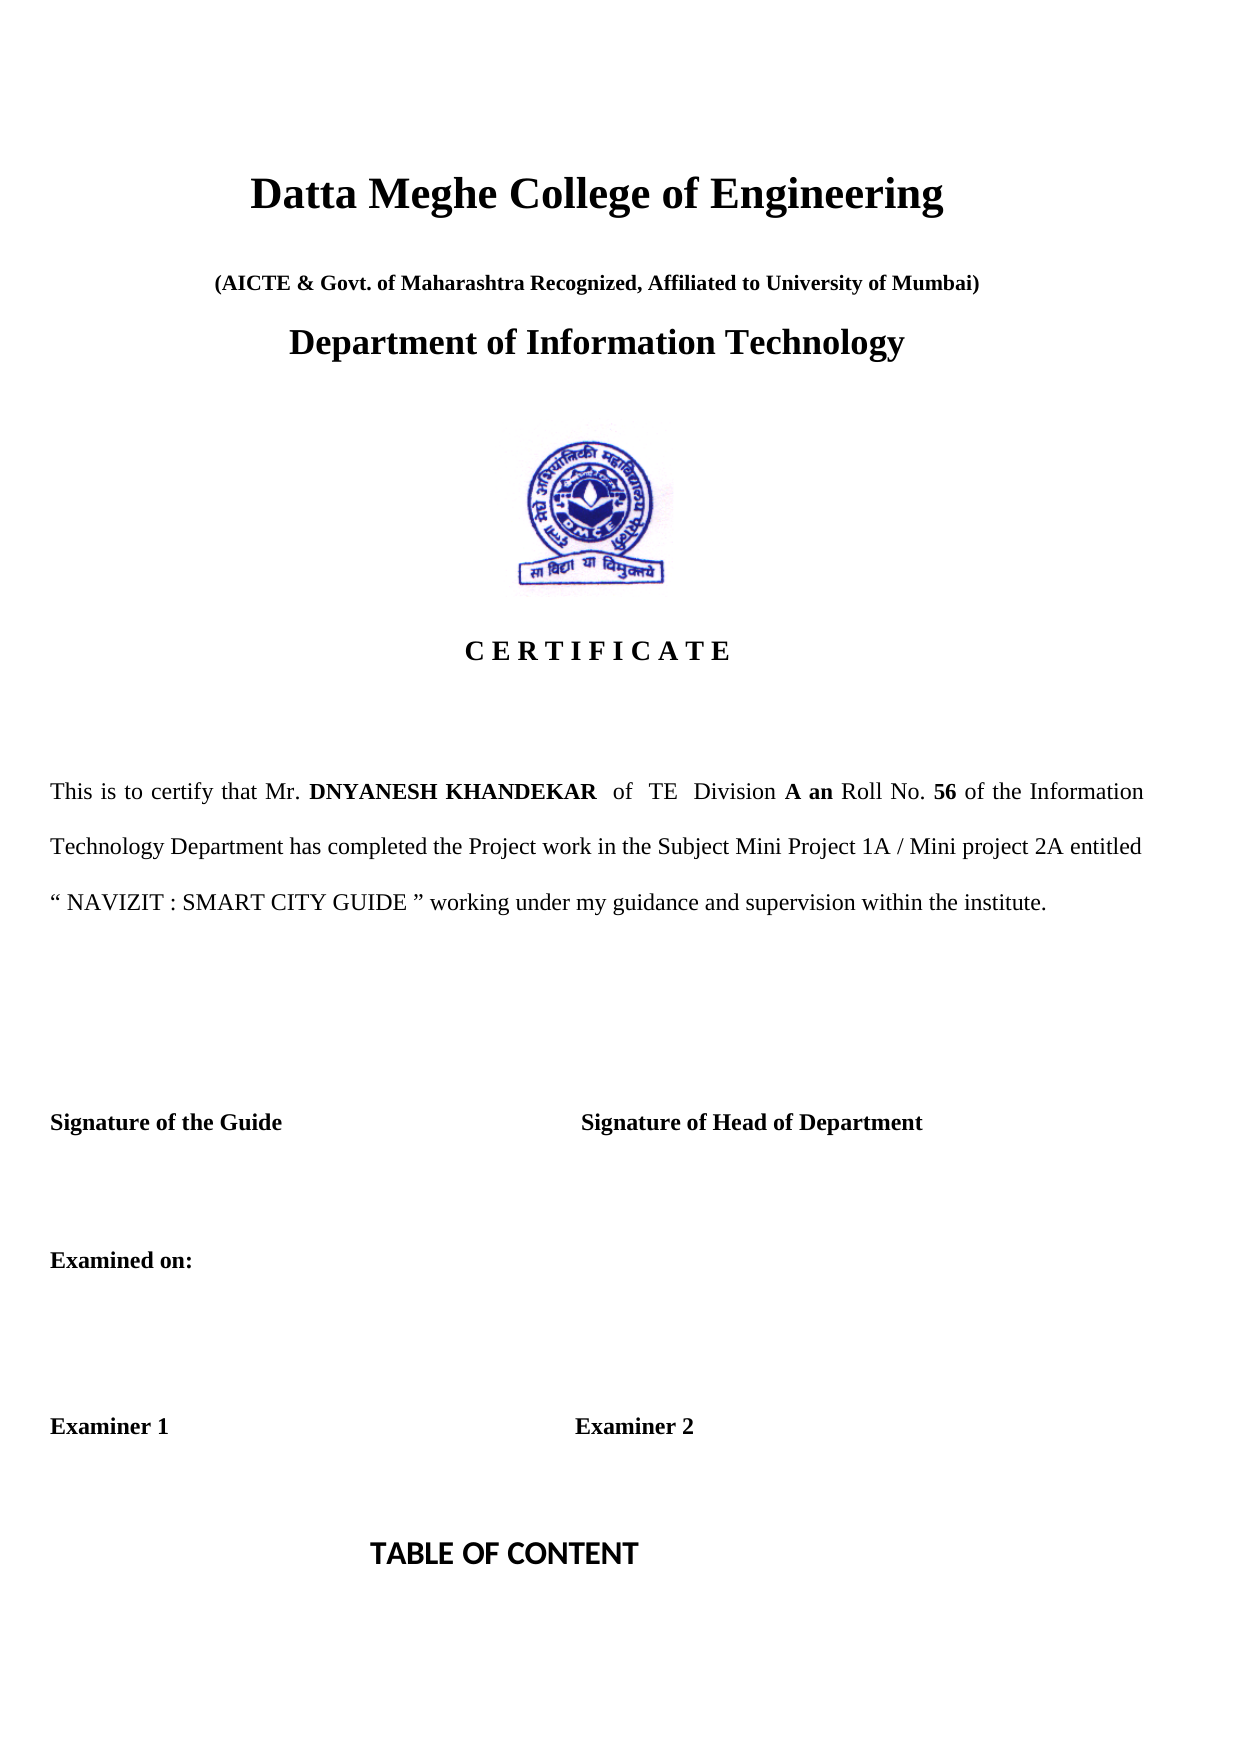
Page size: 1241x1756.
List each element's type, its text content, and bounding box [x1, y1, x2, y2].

text C E R T I F I C A T E [50, 634, 1144, 667]
text Datta Meghe College of Engineering [50, 167, 1144, 218]
text Department of Information Technology [50, 320, 1144, 362]
picture [495, 418, 674, 597]
text Examiner 1 Examiner 2 [50, 1412, 1144, 1440]
text Signature of the Guide Signature of Head of Department [50, 1108, 1144, 1136]
text Examined on: [50, 1246, 1144, 1274]
text (AICTE & Govt. of Maharashtra Recognized, Affiliated to University of Mumbai) [50, 269, 1144, 295]
text This is to certify that Mr. DNYANESH KHANDEKAR of TE Division A an Roll No. 56 of the Information Technology Department has completed the Project work in the Subject Mini Project 1A / Mini project 2A entitled “ NAVIZIT : SMART CITY GUIDE ” working under my guidance and supervision within the institute. [50, 777, 1144, 915]
text TABLE OF CONTENT [150, 1532, 1144, 1573]
